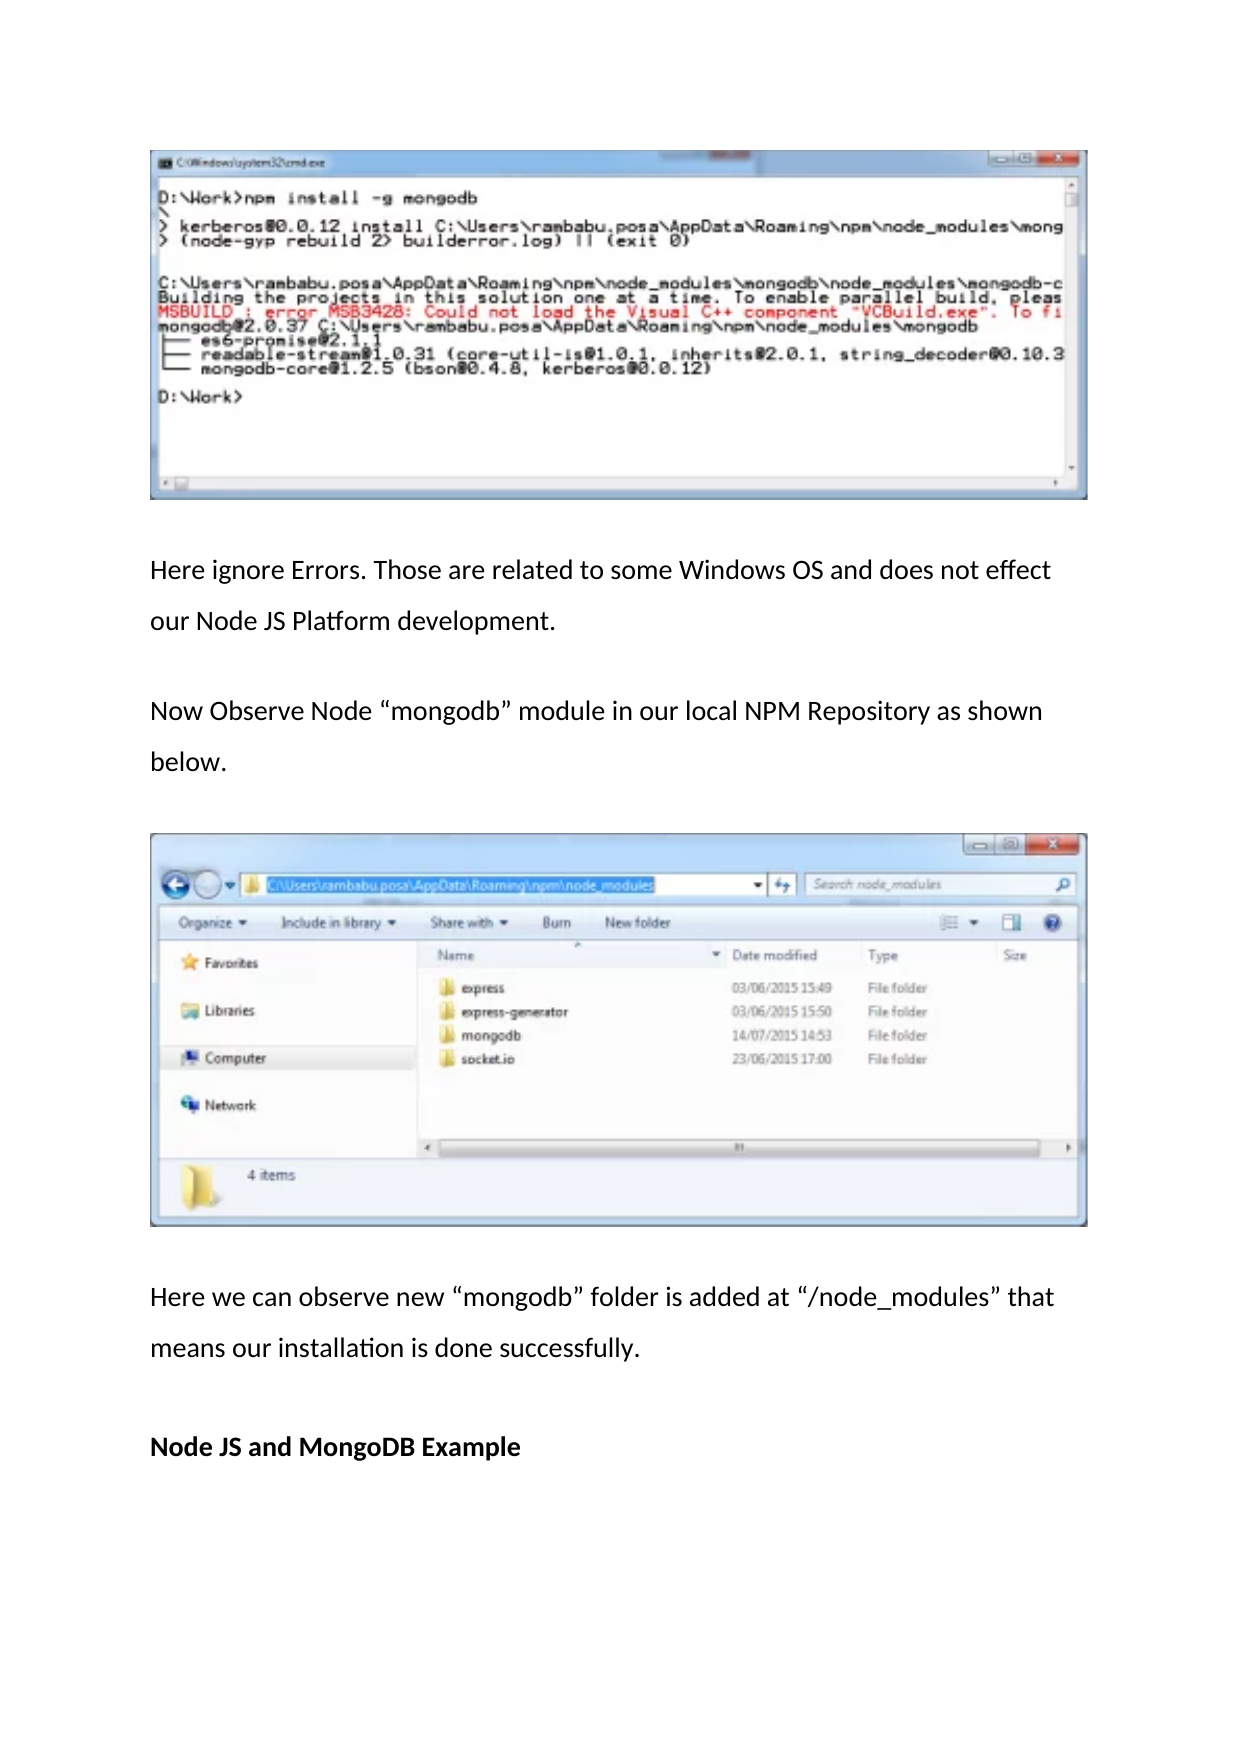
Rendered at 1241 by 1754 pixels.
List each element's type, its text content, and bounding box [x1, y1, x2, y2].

picture [150, 150, 1088, 500]
text Now Observe Node “mongodb” module in our local NPM Repository as shown below. [150, 692, 1090, 778]
picture [150, 833, 1088, 1227]
text Here ignore Errors. Those are related to some Windows OS and does not effect our Node JS Platform development. [150, 552, 1090, 638]
text Here we can observe new “mongodb” folder is added at “/node_modules” that means our installation is done successfully. [150, 1279, 1090, 1365]
subtitle Node JS and MongoDB Example [150, 1429, 1090, 1463]
